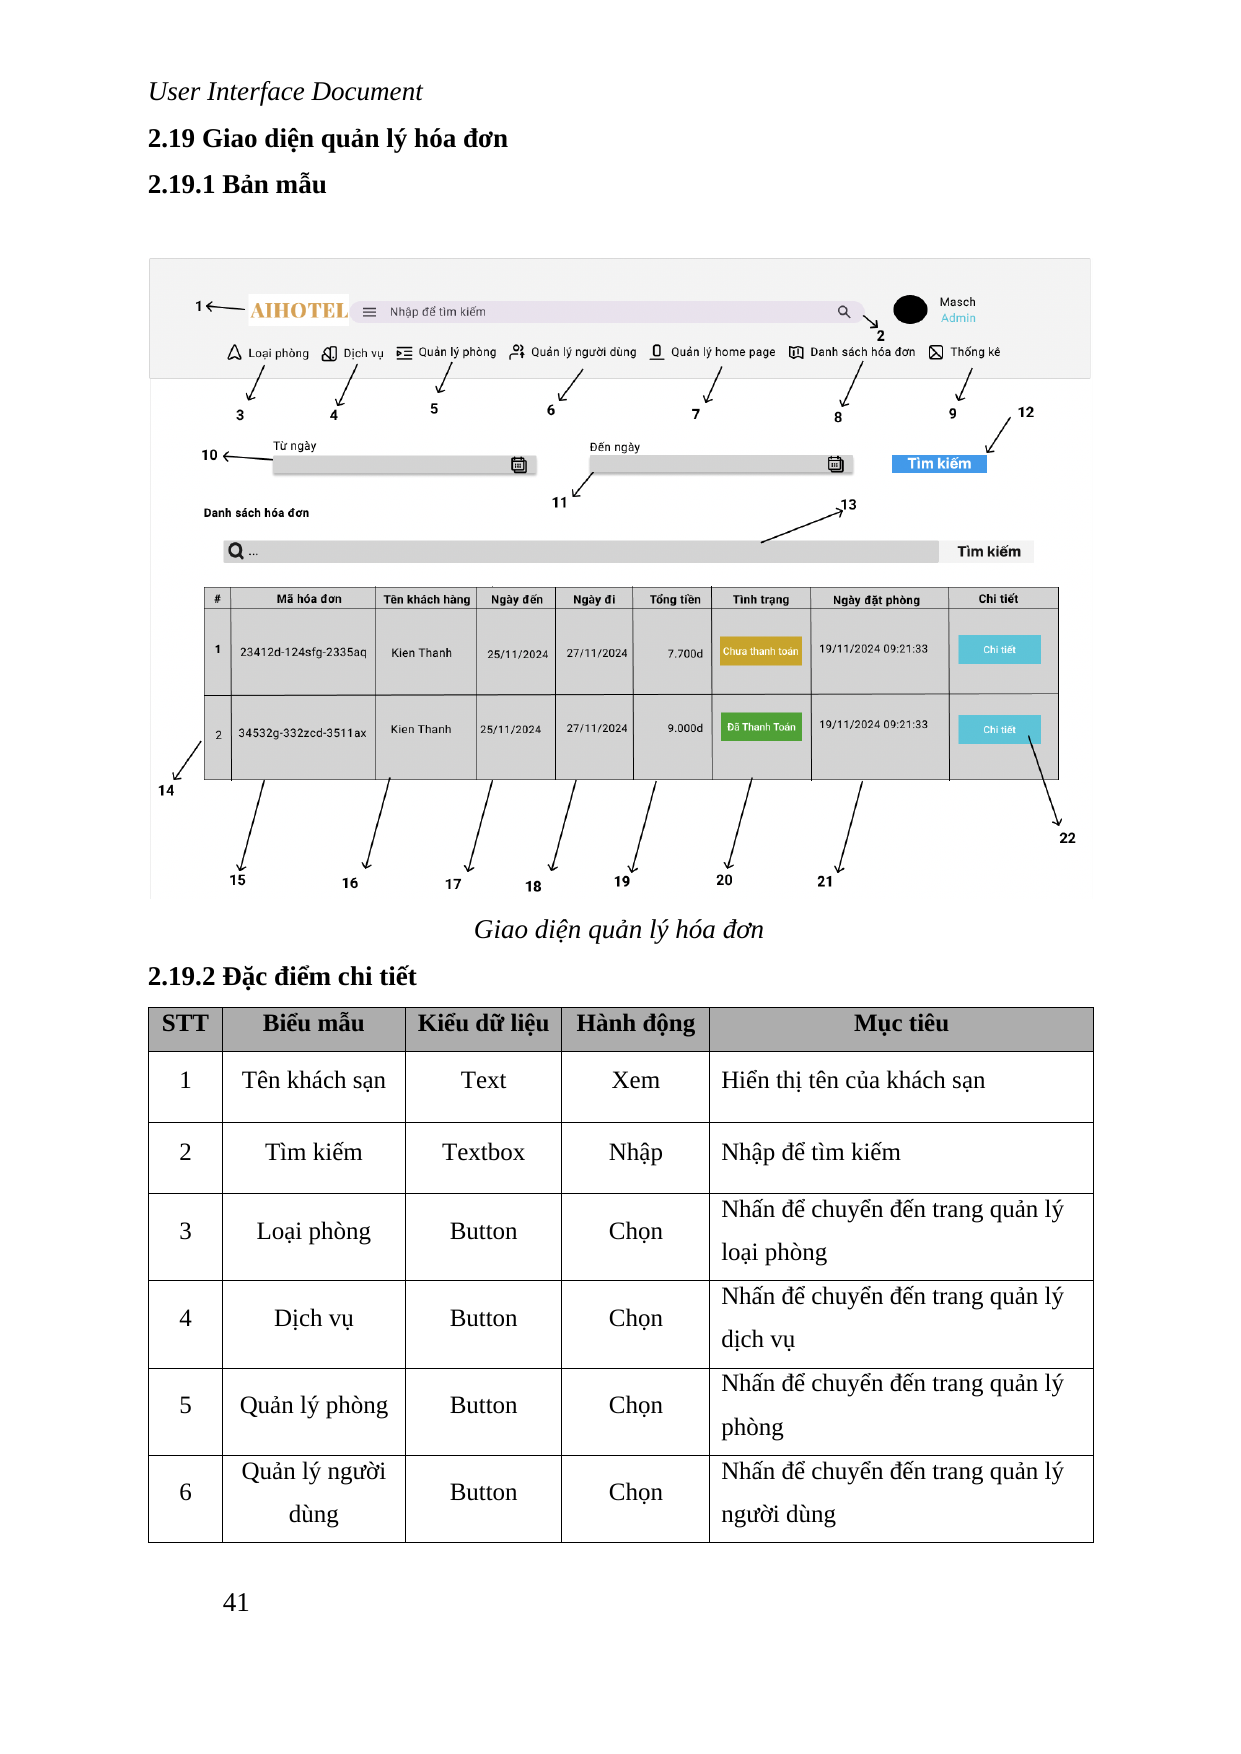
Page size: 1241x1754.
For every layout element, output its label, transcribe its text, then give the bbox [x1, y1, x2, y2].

table_cell Nhập để tìm kiếm [710, 1123, 1093, 1193]
table_cell 3 [149, 1194, 222, 1280]
table_cell Loại phòng [223, 1194, 405, 1280]
table_cell Button [406, 1456, 561, 1542]
table_header Hành động [562, 1008, 709, 1051]
table_cell Textbox [406, 1123, 561, 1193]
table_cell 4 [149, 1281, 222, 1367]
table_cell Xem [562, 1052, 709, 1122]
table_header STT [149, 1008, 222, 1051]
text 2.19 Giao diện quản lý hóa đơn [148, 122, 1092, 153]
table_header Kiểu dữ liệu [406, 1008, 561, 1051]
text 2.19.1 Bản mẫu [148, 168, 1092, 199]
table_cell 6 [149, 1456, 222, 1542]
table_cell Nhấn để chuyển đến trang quản lý dịch vụ [710, 1281, 1093, 1367]
table_cell Nhấn để chuyển đến trang quản lý loại phòng [710, 1194, 1093, 1280]
table_cell Nhập [562, 1123, 709, 1193]
table_cell Tìm kiếm [223, 1123, 405, 1193]
table_cell Chọn [562, 1456, 709, 1542]
table_header Biểu mẫu [223, 1008, 405, 1051]
table_cell Nhấn để chuyển đến trang quản lý người dùng [710, 1456, 1093, 1542]
table_cell Quản lý phòng [223, 1369, 405, 1455]
text 2.19.2 Đặc điểm chi tiết [148, 960, 1092, 991]
text Giao diện quản lý hóa đơn [148, 899, 1092, 945]
table_cell Nhấn để chuyển đến trang quản lý phòng [710, 1369, 1093, 1455]
picture [148, 258, 1093, 899]
table_cell 5 [149, 1369, 222, 1455]
table_cell Button [406, 1281, 561, 1367]
table_cell Chọn [562, 1194, 709, 1280]
table_cell Dịch vụ [223, 1281, 405, 1367]
table_cell Tên khách sạn [223, 1052, 405, 1122]
table_cell Chọn [562, 1281, 709, 1367]
table_cell Hiển thị tên của khách sạn [710, 1052, 1093, 1122]
table_cell Text [406, 1052, 561, 1122]
table_cell Chọn [562, 1369, 709, 1455]
table_cell Quản lý người dùng [223, 1456, 405, 1542]
table_cell 1 [149, 1052, 222, 1122]
table_header Mục tiêu [710, 1008, 1093, 1051]
table_cell Button [406, 1194, 561, 1280]
table_cell 2 [149, 1123, 222, 1193]
table_cell Button [406, 1369, 561, 1455]
